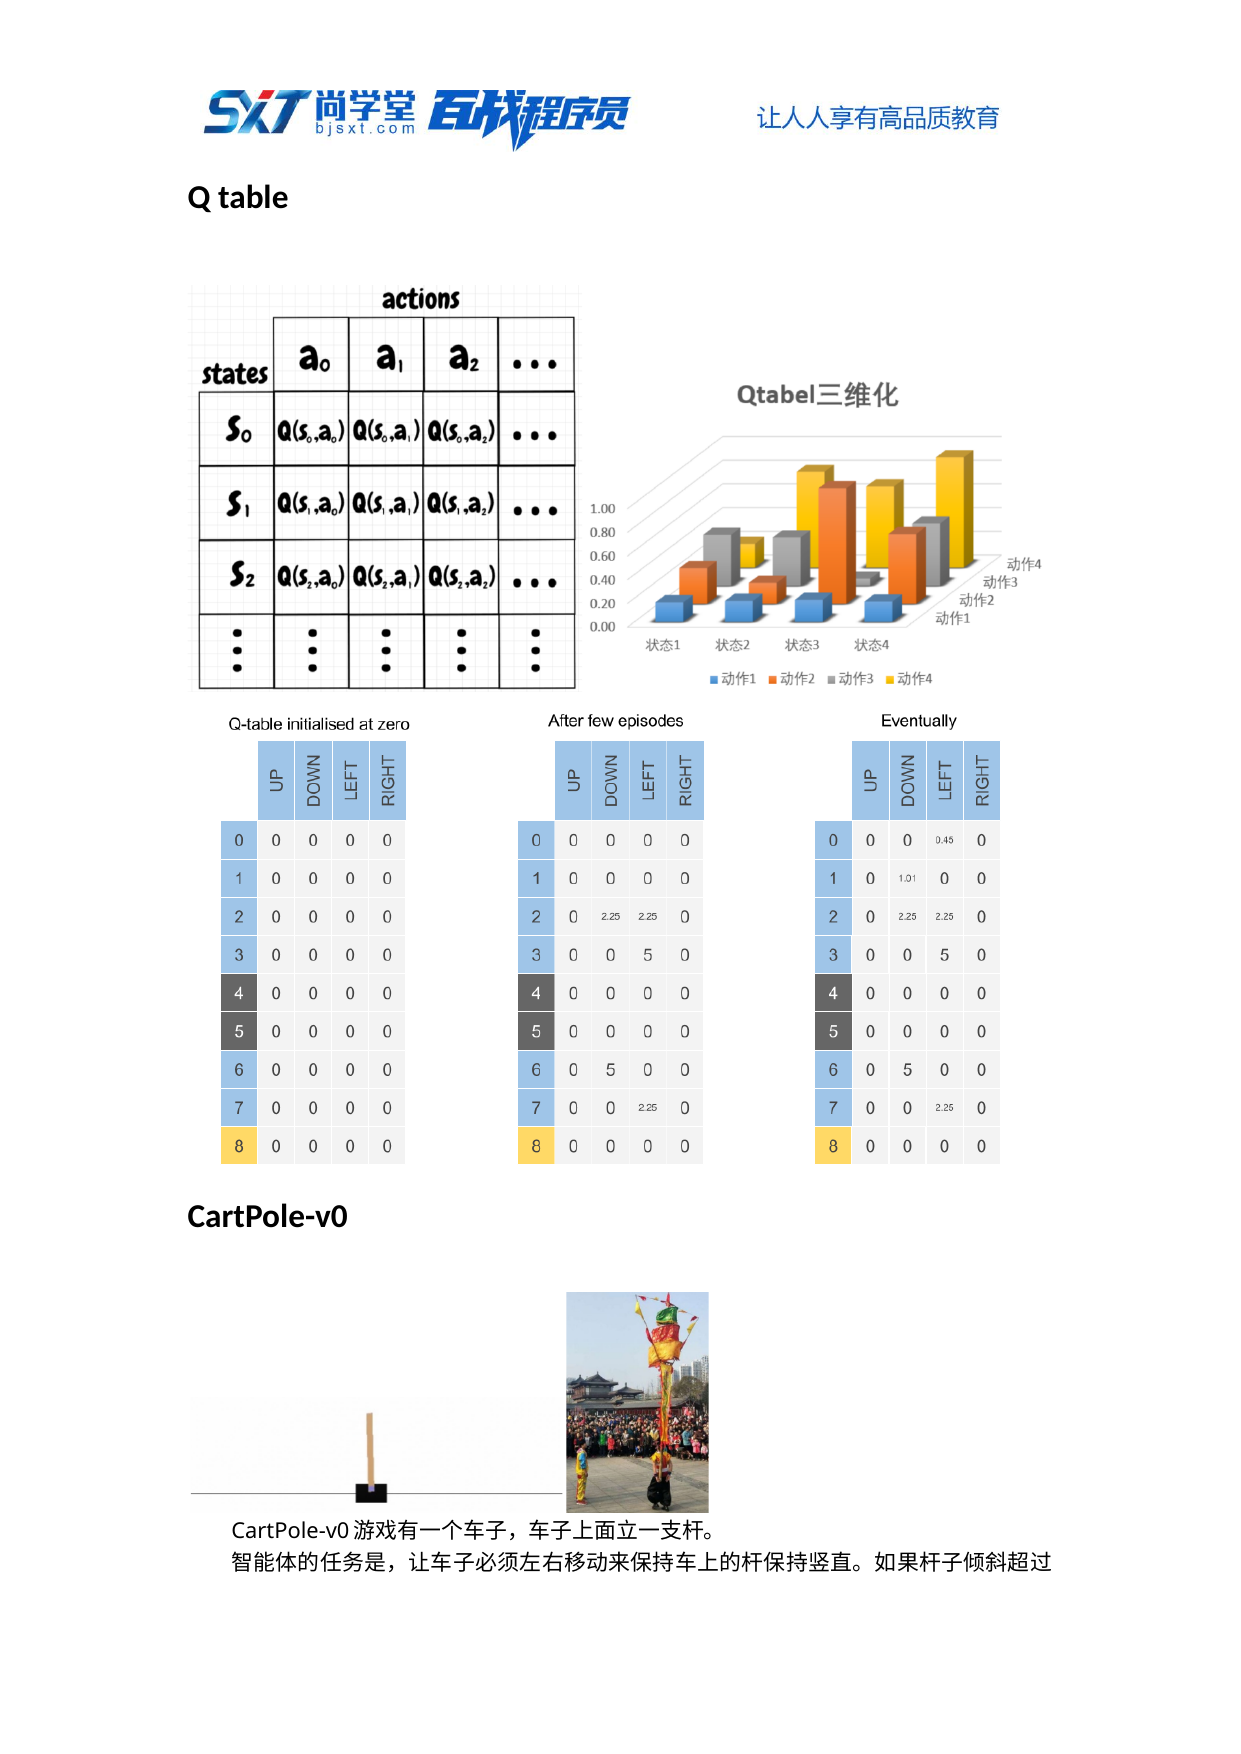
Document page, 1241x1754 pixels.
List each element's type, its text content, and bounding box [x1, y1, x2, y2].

picture [187, 1292, 709, 1513]
text CartPole-v0游戏有一个车子，车子上面立一支杆。 [187, 1513, 1053, 1544]
subtitle CartPole-v0 [187, 1195, 1053, 1236]
picture [200, 90, 1003, 152]
picture [187, 285, 1044, 1169]
subtitle Q table [187, 164, 1053, 229]
text 智能体的任务是，让车子必须左右移动来保持车上的杆保持竖直。如果杆子倾斜超过12度，则游戏结束。 [187, 1544, 1053, 1576]
